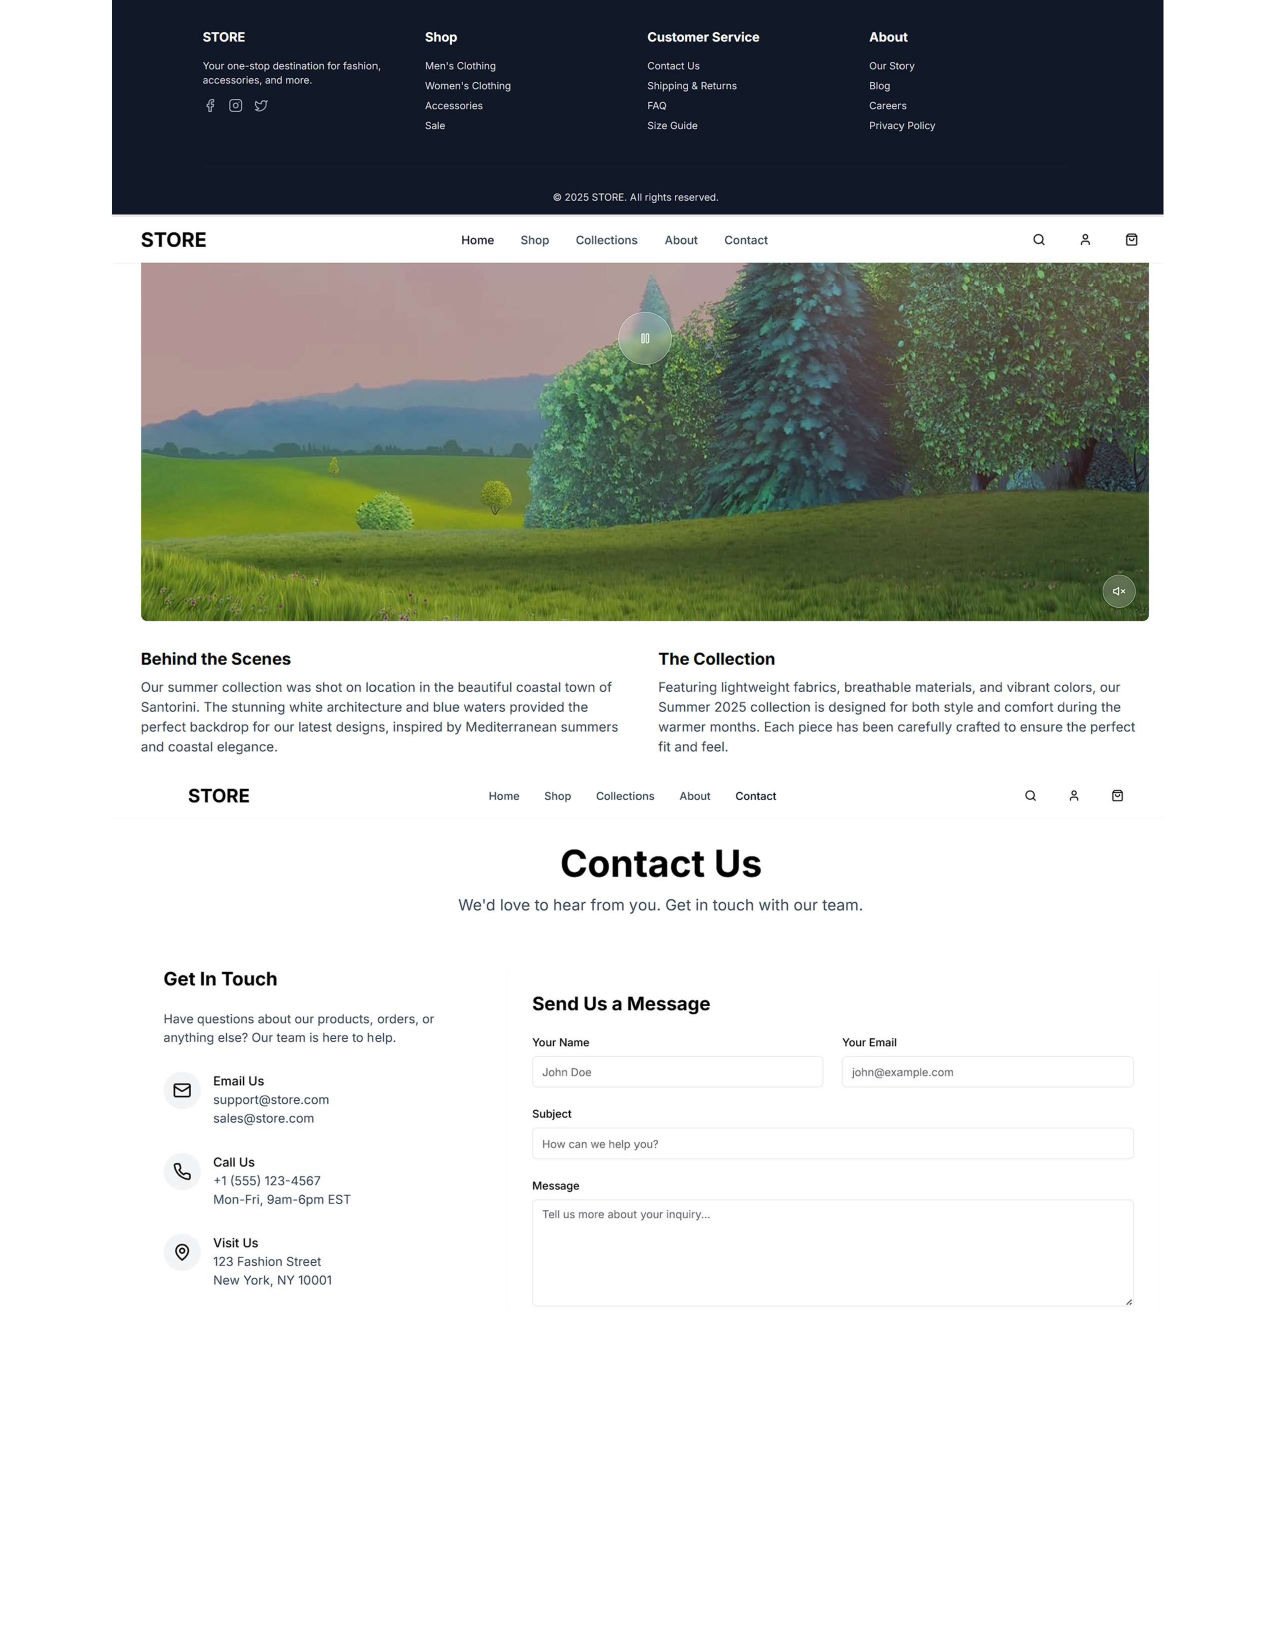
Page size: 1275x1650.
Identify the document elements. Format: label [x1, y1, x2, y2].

picture [111, 0, 1164, 1312]
